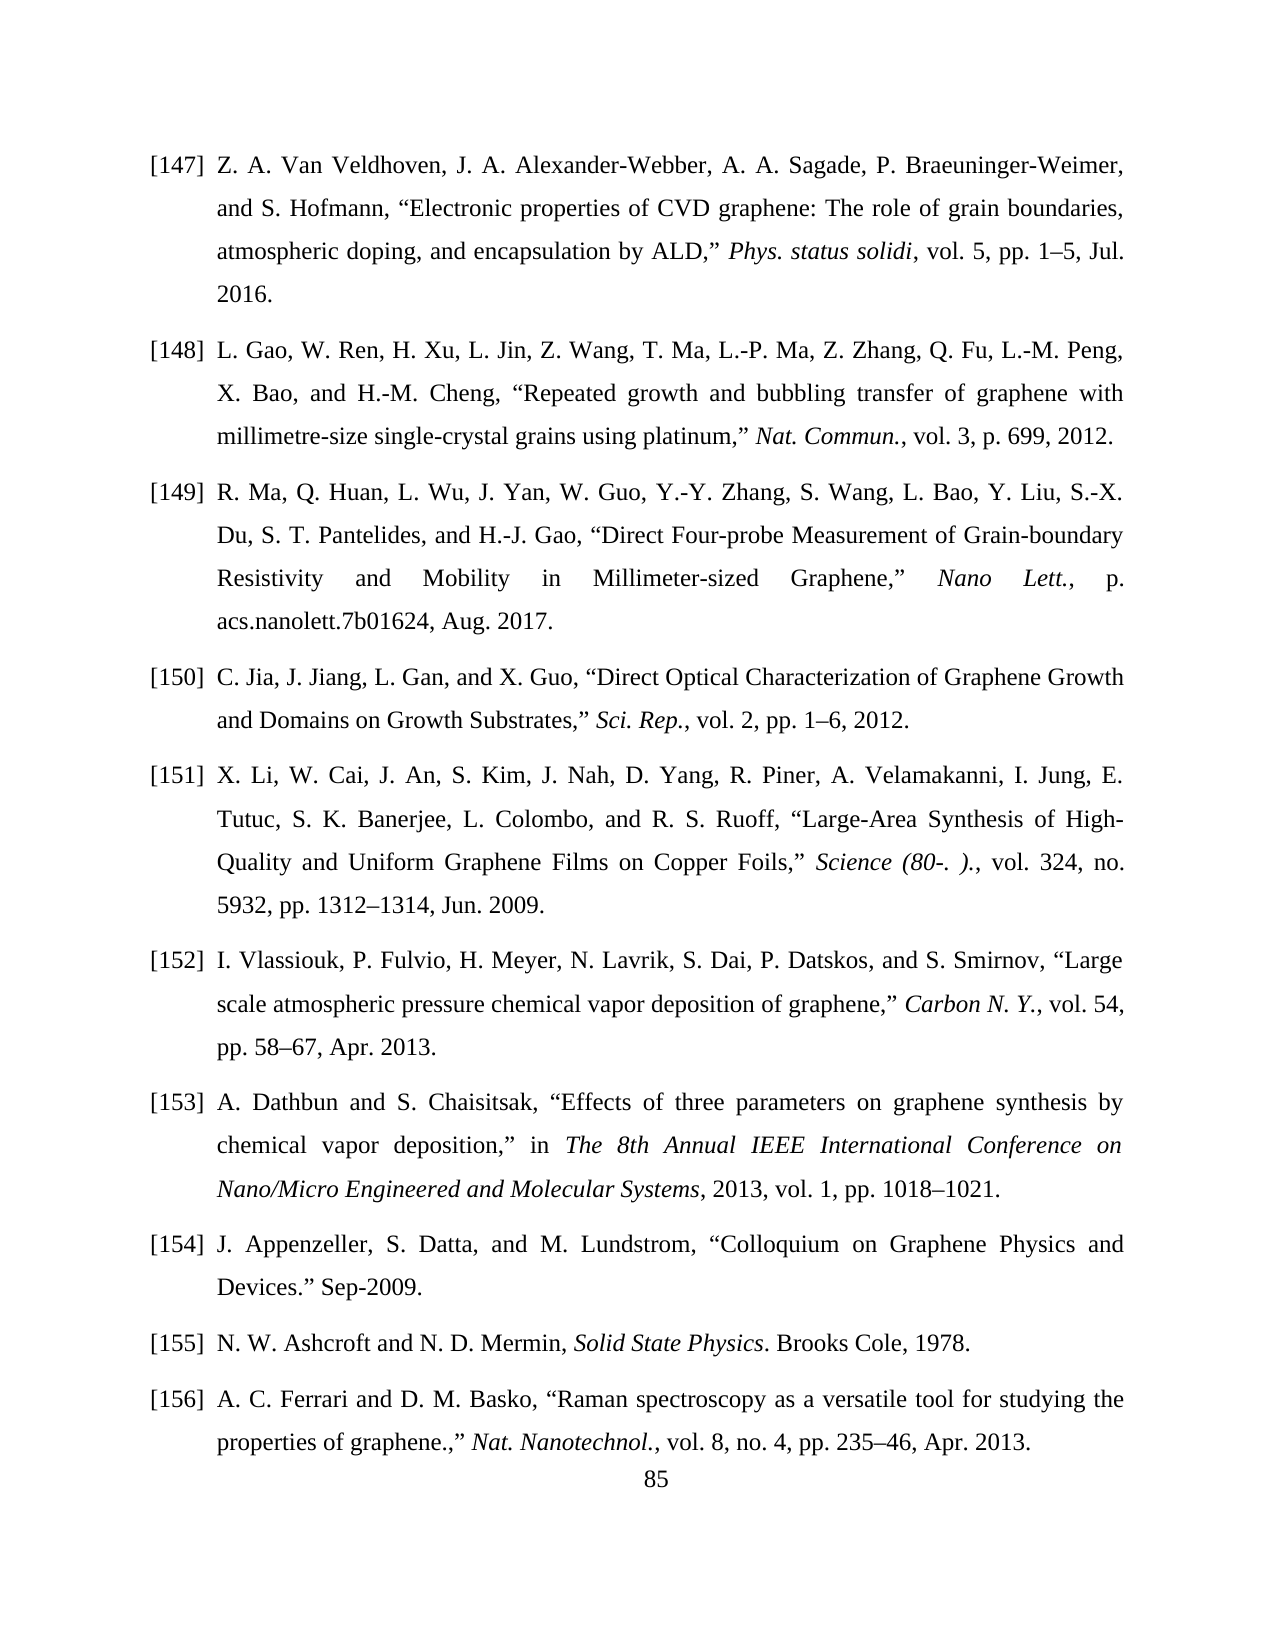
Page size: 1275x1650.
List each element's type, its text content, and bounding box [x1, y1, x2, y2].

text [153] A. Dathbun and S. Chaisitsak, “Effects of three parameters on graphene synthesis by chemical vapor deposition,” in The 8th Annual IEEE International Conference on Nano/Micro Engineered and Molecular Systems, 2013, vol. 1, pp. 1018–1021. [150, 1087, 1125, 1202]
text [151] X. Li, W. Cai, J. An, S. Kim, J. Nah, D. Yang, R. Piner, A. Velamakanni, I. Jung, E. Tutuc, S. K. Banerjee, L. Colombo, and R. S. Ruoff, “Large-Area Synthesis of High-Quality and Uniform Graphene Films on Copper Foils,” Science (80-. )., vol. 324, no. 5932, pp. 1312–1314, Jun. 2009. [150, 761, 1125, 919]
text [149] R. Ma, Q. Huan, L. Wu, J. Yan, W. Guo, Y.-Y. Zhang, S. Wang, L. Bao, Y. Liu, S.-X. Du, S. T. Pantelides, and H.-J. Gao, “Direct Four-probe Measurement of Grain-boundary Resistivity and Mobility in Millimeter-sized Graphene,” Nano Lett., p. acs.nanolett.7b01624, Aug. 2017. [150, 477, 1125, 635]
text [156] A. C. Ferrari and D. M. Basko, “Raman spectroscopy as a versatile tool for studying the properties of graphene.,” Nat. Nanotechnol., vol. 8, no. 4, pp. 235–46, Apr. 2013. [150, 1384, 1125, 1456]
text [155] N. W. Ashcroft and N. D. Mermin, Solid State Physics. Brooks Cole, 1978. [150, 1328, 1125, 1357]
text [154] J. Appenzeller, S. Datta, and M. Lundstrom, “Colloquium on Graphene Physics and Devices.” Sep-2009. [150, 1229, 1125, 1301]
text [150] C. Jia, J. Jiang, L. Gan, and X. Guo, “Direct Optical Characterization of Graphene Growth and Domains on Growth Substrates,” Sci. Rep., vol. 2, pp. 1–6, 2012. [150, 662, 1125, 734]
text [147] Z. A. Van Veldhoven, J. A. Alexander-Webber, A. A. Sagade, P. Braeuninger-Weimer, and S. Hofmann, “Electronic properties of CVD graphene: The role of grain boundaries, atmospheric doping, and encapsulation by ALD,” Phys. status solidi, vol. 5, pp. 1–5, Jul. 2016. [150, 150, 1125, 308]
text [152] I. Vlassiouk, P. Fulvio, H. Meyer, N. Lavrik, S. Dai, P. Datskos, and S. Smirnov, “Large scale atmospheric pressure chemical vapor deposition of graphene,” Carbon N. Y., vol. 54, pp. 58–67, Apr. 2013. [150, 946, 1125, 1061]
text [148] L. Gao, W. Ren, H. Xu, L. Jin, Z. Wang, T. Ma, L.-P. Ma, Z. Zhang, Q. Fu, L.-M. Peng, X. Bao, and H.-M. Cheng, “Repeated growth and bubbling transfer of graphene with millimetre-size single-crystal grains using platinum,” Nat. Commun., vol. 3, p. 699, 2012. [150, 335, 1125, 450]
